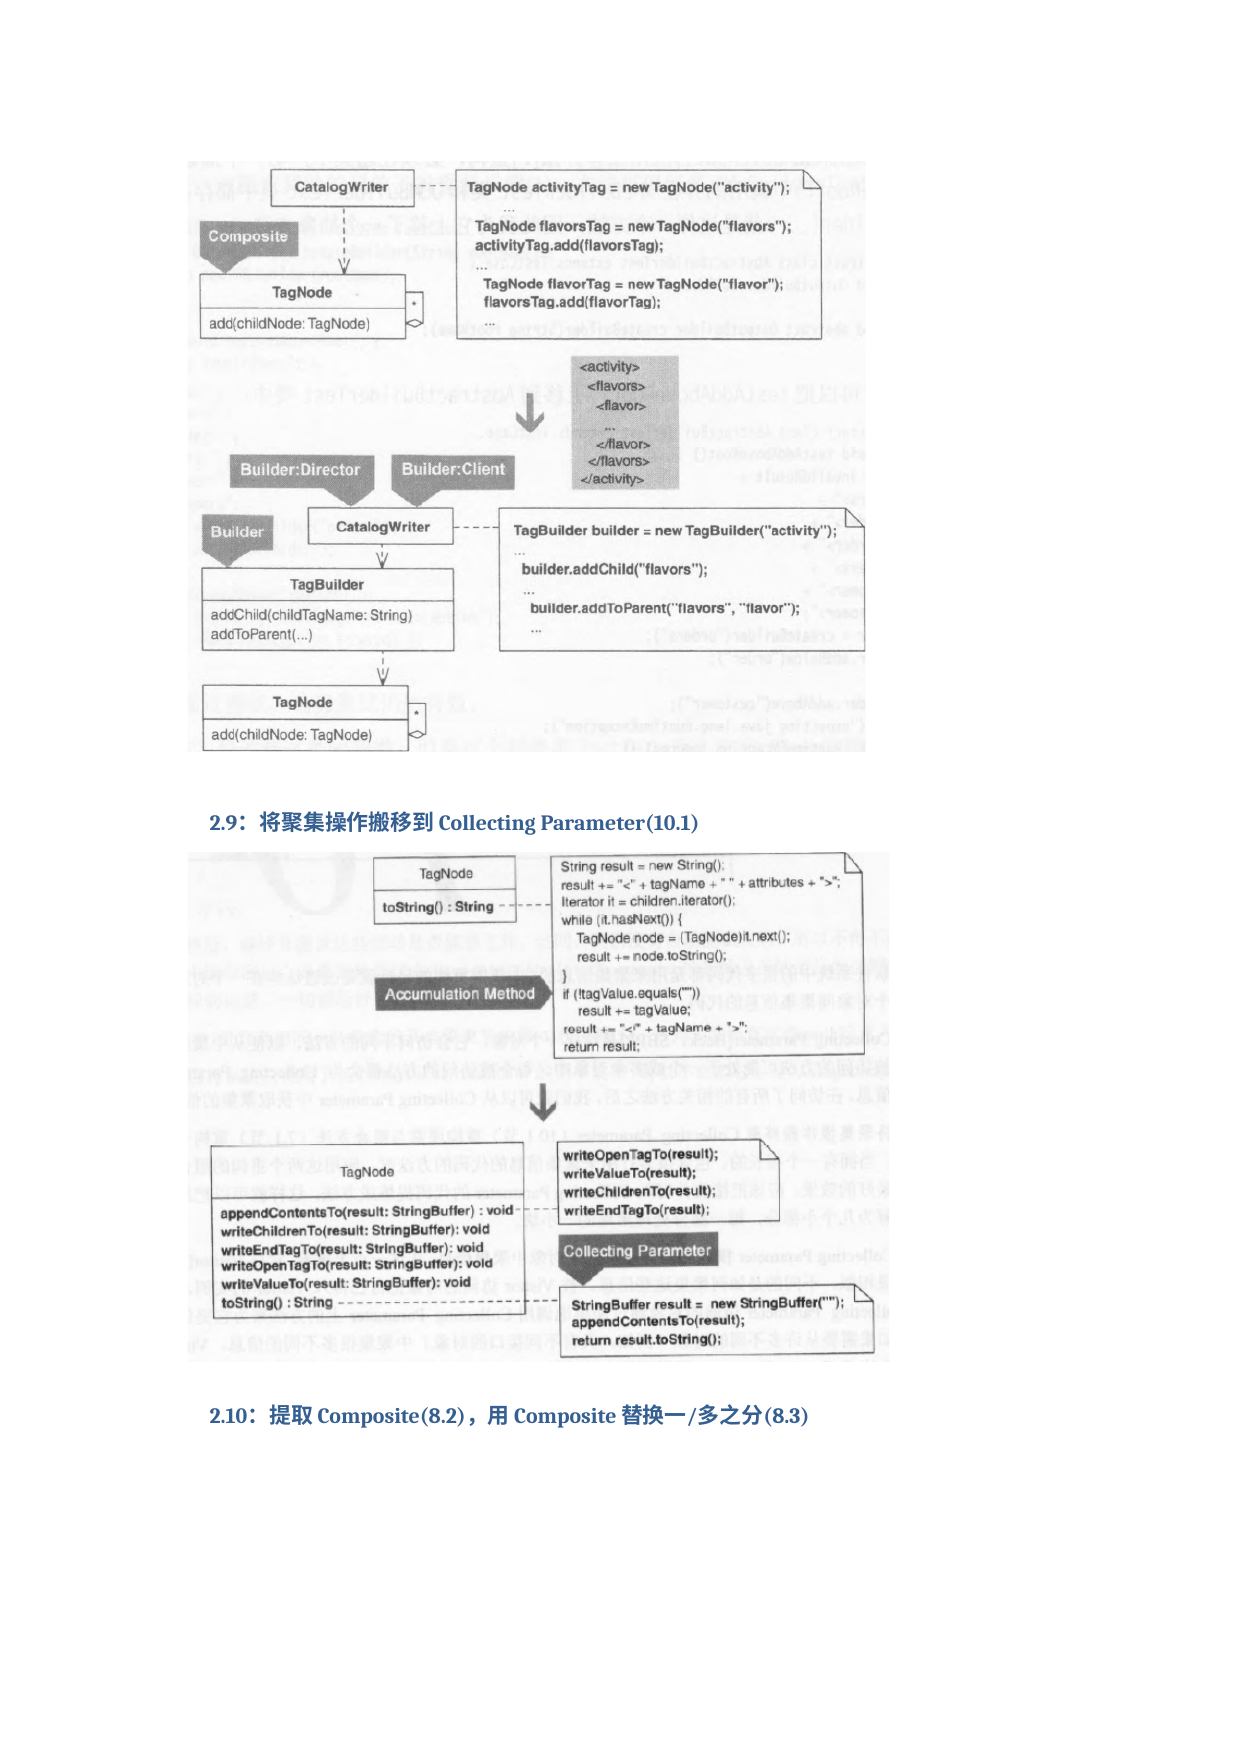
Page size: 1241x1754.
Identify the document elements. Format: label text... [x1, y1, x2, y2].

picture [187, 852, 890, 1362]
subtitle 2.9：将聚集操作搬移到Collecting Parameter(10.1) [209, 804, 1031, 837]
subtitle 2.10：提取Composite(8.2)，用Composite替换一/多之分(8.3) [209, 1398, 1031, 1430]
picture [187, 161, 866, 752]
